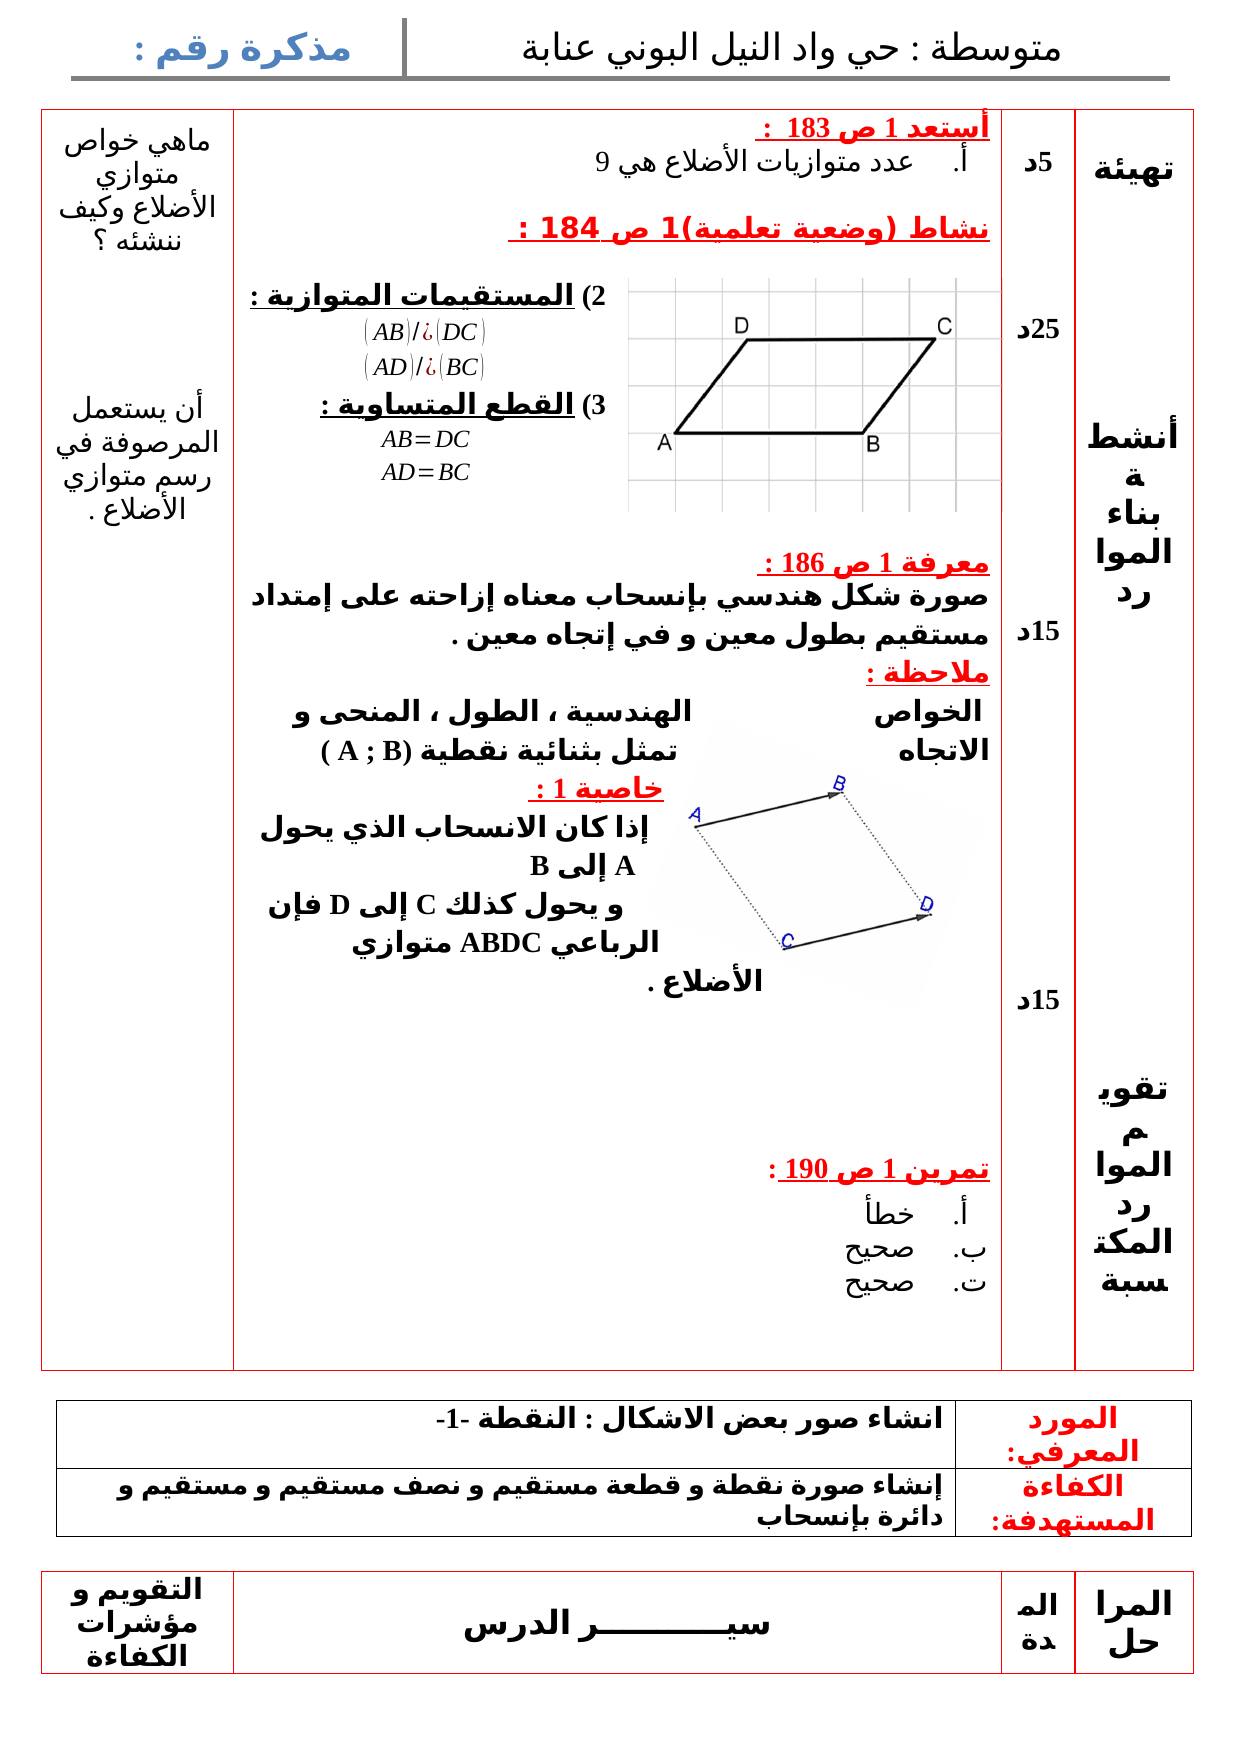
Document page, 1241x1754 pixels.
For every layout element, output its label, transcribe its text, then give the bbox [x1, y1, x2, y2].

table_header سيـــــــــــر الدرس [234, 1572, 1001, 1672]
picture [644, 719, 987, 1013]
picture [628, 278, 1003, 512]
table_cell الكفاءة المستهدفة: [956, 1469, 1191, 1536]
table_cell ماهي خواص متوازي الأضلاع وكيف ننشئه ؟ أن يستعمل المرصوفة في رسم متوازي الأضلاع . [42, 110, 233, 1370]
table_header التقويم و مؤشرات الكفاءة [42, 1572, 233, 1672]
table_cell 5د 25د 15د 15د [1002, 110, 1074, 1370]
table_cell أستعد 1 ص 183 : عدد متوازيات الأضلاع هي 9 نشاط (وضعية تعلمية)1 ص 184 : معرفة 1 ص 186 : صورة شكل هندسي بإنسحاب معناه إزاحته على إمتداد مستقيم بطول معين و في إتجاه معين . ملاحظة : الخواص الهندسية ، الطول ، المنحى و الاتجاه تمثل بثنائية نقطية (A ; B ) خاصية 1 : إذا كان الانسحاب الذي يحول A إلى B و يحول كذلك C إلى D فإن الرباعي ABDC متوازي الأضلاع . تمرين 1 ص 190 : خطأ صحيح صحيح [234, 110, 1001, 1370]
table_cell إنشاء صورة نقطة و قطعة مستقيم و نصف مستقيم و مستقيم و دائرة بإنسحاب [57, 1469, 955, 1536]
table_header انشاء صور بعض الاشكال : النقطة -1- [57, 1401, 955, 1468]
table_cell تهيئة أنشطة بناء الموارد تقويم الموارد المكتسبة [1076, 110, 1193, 1370]
table_header المورد المعرفي: [956, 1401, 1191, 1468]
table_header المراحل [1076, 1572, 1193, 1672]
table_header المدة [1002, 1572, 1074, 1672]
